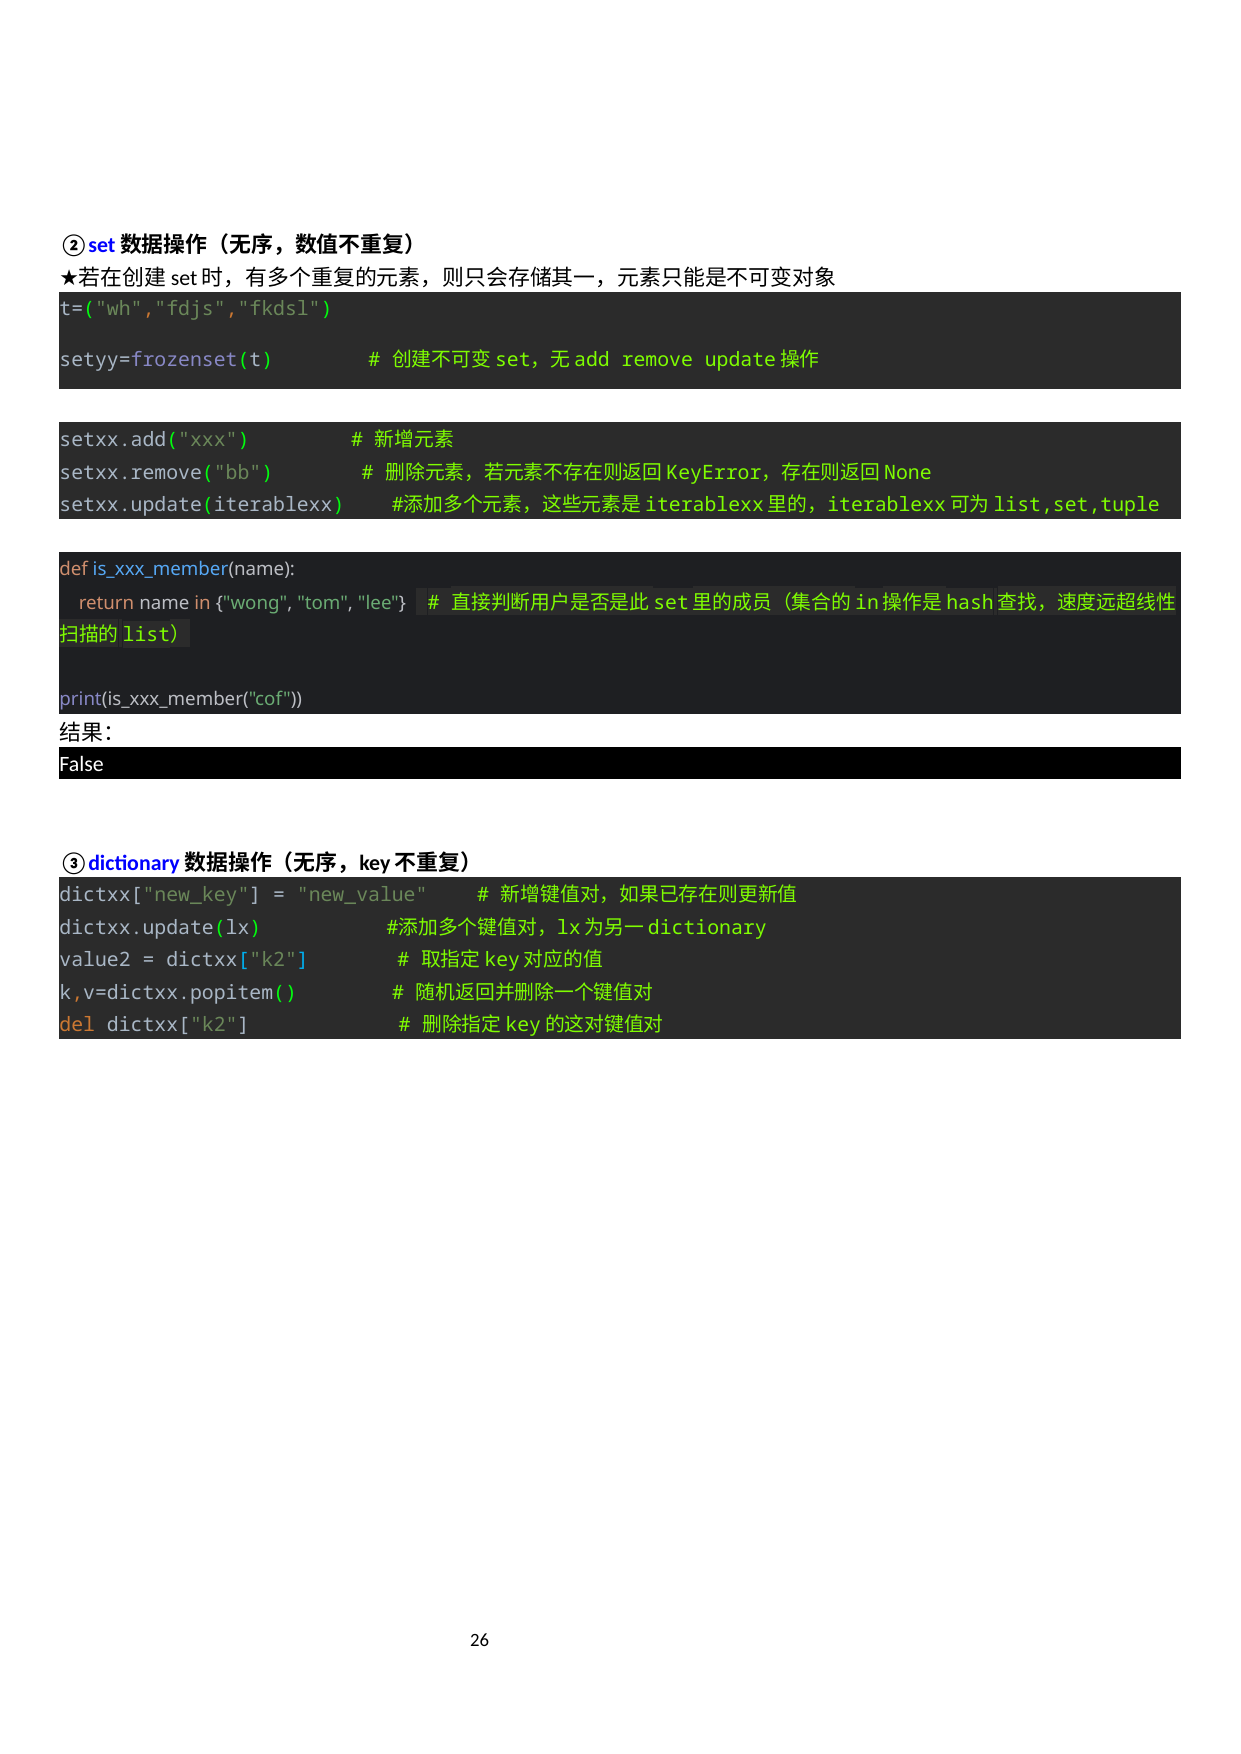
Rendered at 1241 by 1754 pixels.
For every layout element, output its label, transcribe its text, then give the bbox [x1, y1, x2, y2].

text ③dictionary数据操作（无序，key不重复） [59, 844, 1181, 877]
text t=("wh","fdjs","fkdsl") setyy=frozenset(t) # 创建不可变set，无add remove update操作 [59, 292, 1181, 389]
text def is_xxx_member(name): return name in {"wong", "tom", "lee"} # 直接判断用户是否是此set里的成员（集合的in操作是hash查找，速度远超线性扫描的list） print(is_xxx_member("cof")) [59, 552, 1181, 714]
text 结果： [59, 714, 1181, 747]
text del dictxx["k2"] # 删除指定key的这对键值对 [59, 1007, 1181, 1039]
text dictxx.update(lx) #添加多个键值对，lx为另一dictionary [59, 909, 1181, 942]
text value2 = dictxx["k2"] # 取指定key对应的值 [59, 942, 1181, 974]
text dictxx["new_key"] = "new_value" # 新增键值对，如果已存在则更新值 [59, 877, 1181, 909]
text setxx.remove("bb") # 删除元素，若元素不存在则返回KeyError，存在则返回None [59, 454, 1181, 487]
text False [59, 747, 1181, 779]
text ②set数据操作（无序，数值不重复） [59, 227, 1181, 259]
text ★若在创建set时，有多个重复的元素，则只会存储其一，元素只能是不可变对象 [59, 259, 1181, 292]
text k,v=dictxx.popitem() # 随机返回并删除一个键值对 [59, 974, 1181, 1007]
text setxx.add("xxx") # 新增元素 [59, 422, 1181, 454]
text setxx.update(iterablexx) #添加多个元素，这些元素是iterablexx里的，iterablexx可为list,set,tuple [59, 487, 1181, 519]
